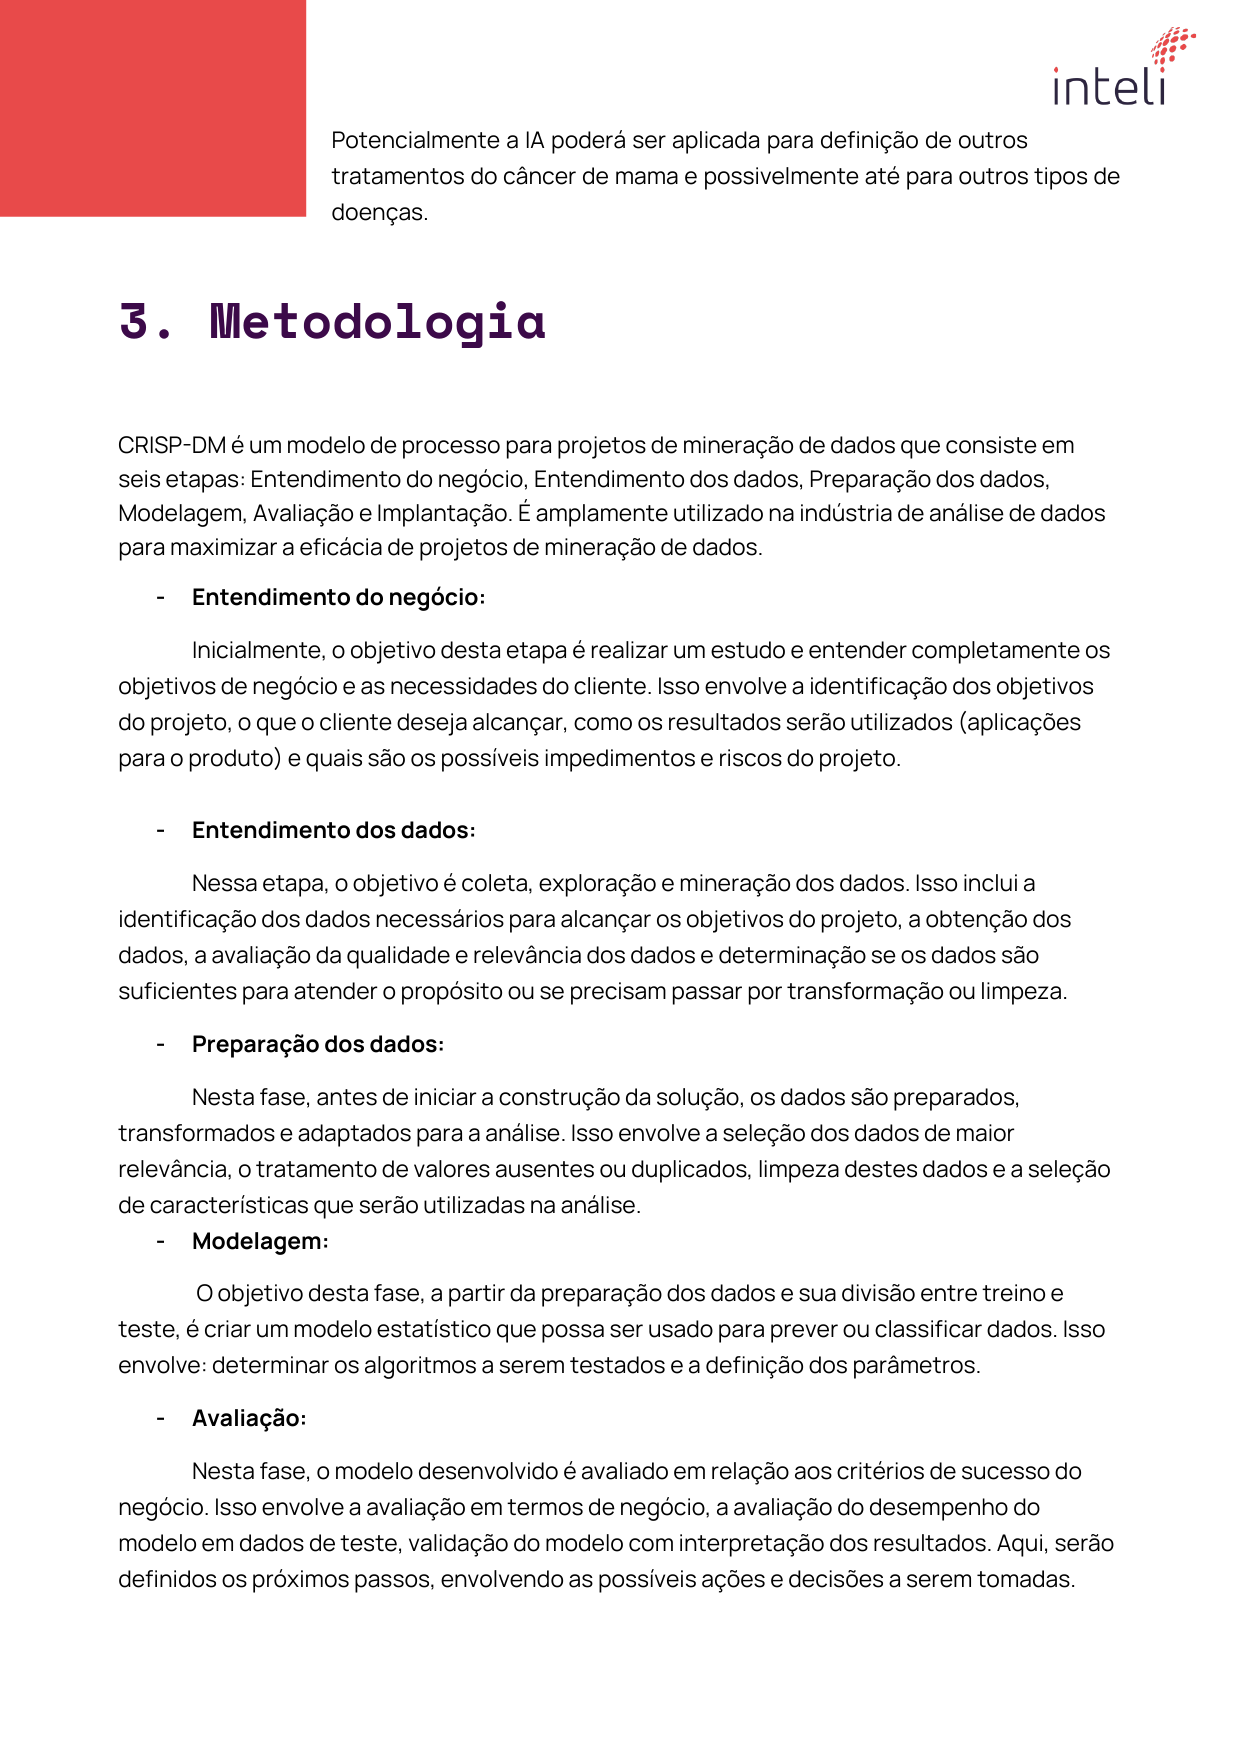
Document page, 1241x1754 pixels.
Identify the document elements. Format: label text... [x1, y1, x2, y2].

list Preparação dos dados: [156, 1028, 1122, 1059]
picture [0, 0, 307, 217]
subtitle 3. Metodologia [118, 282, 1122, 356]
list Entendimento do negócio: [156, 581, 1122, 613]
list Entendimento dos dados: [156, 814, 1122, 846]
text Nesta fase, antes de iniciar a construção da solução, os dados são preparados, transformados e adaptados para a análise. Isso envolve a seleção dos dados de maior relevância, o tratamento de valores ausentes ou duplicados, limpeza destes dados e a seleção de características que serão utilizadas na análise. [118, 1080, 1122, 1220]
text Inicialmente, o objetivo desta etapa é realizar um estudo e entender completamente os objetivos de negócio e as necessidades do cliente. Isso envolve a identificação dos objetivos do projeto, o que o cliente deseja alcançar, como os resultados serão utilizados (aplicações para o produto) e quais são os possíveis impedimentos e riscos do projeto. [118, 634, 1122, 773]
text O objetivo desta fase, a partir da preparação dos dados e sua divisão entre treino e teste, é criar um modelo estatístico que possa ser usado para prever ou classificar dados. Isso envolve: determinar os algoritmos a serem testados e a definição dos parâmetros. [118, 1277, 1122, 1381]
list Modelagem: [156, 1224, 1122, 1256]
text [118, 124, 1122, 227]
text Nessa etapa, o objetivo é coleta, exploração e mineração dos dados. Isso inclui a identificação dos dados necessários para alcançar os objetivos do projeto, a obtenção dos dados, a avaliação da qualidade e relevância dos dados e determinação se os dados são suficientes para atender o propósito ou se precisam passar por transformação ou limpeza. [118, 867, 1122, 1006]
list Avaliação: [156, 1402, 1122, 1433]
text Nesta fase, o modelo desenvolvido é avaliado em relação aos critérios de sucesso do negócio. Isso envolve a avaliação em termos de negócio, a avaliação do desempenho do modelo em dados de teste, validação do modelo com interpretação dos resultados. Aqui, serão definidos os próximos passos, envolvendo as possíveis ações e decisões a serem tomadas. [118, 1455, 1122, 1594]
text CRISP-DM é um modelo de processo para projetos de mineração de dados que consiste em seis etapas: Entendimento do negócio, Entendimento dos dados, Preparação dos dados, Modelagem, Avaliação e Implantação. É amplamente utilizado na indústria de análise de dados para maximizar a eficácia de projetos de mineração de dados. [118, 429, 1122, 562]
picture [1054, 27, 1197, 105]
